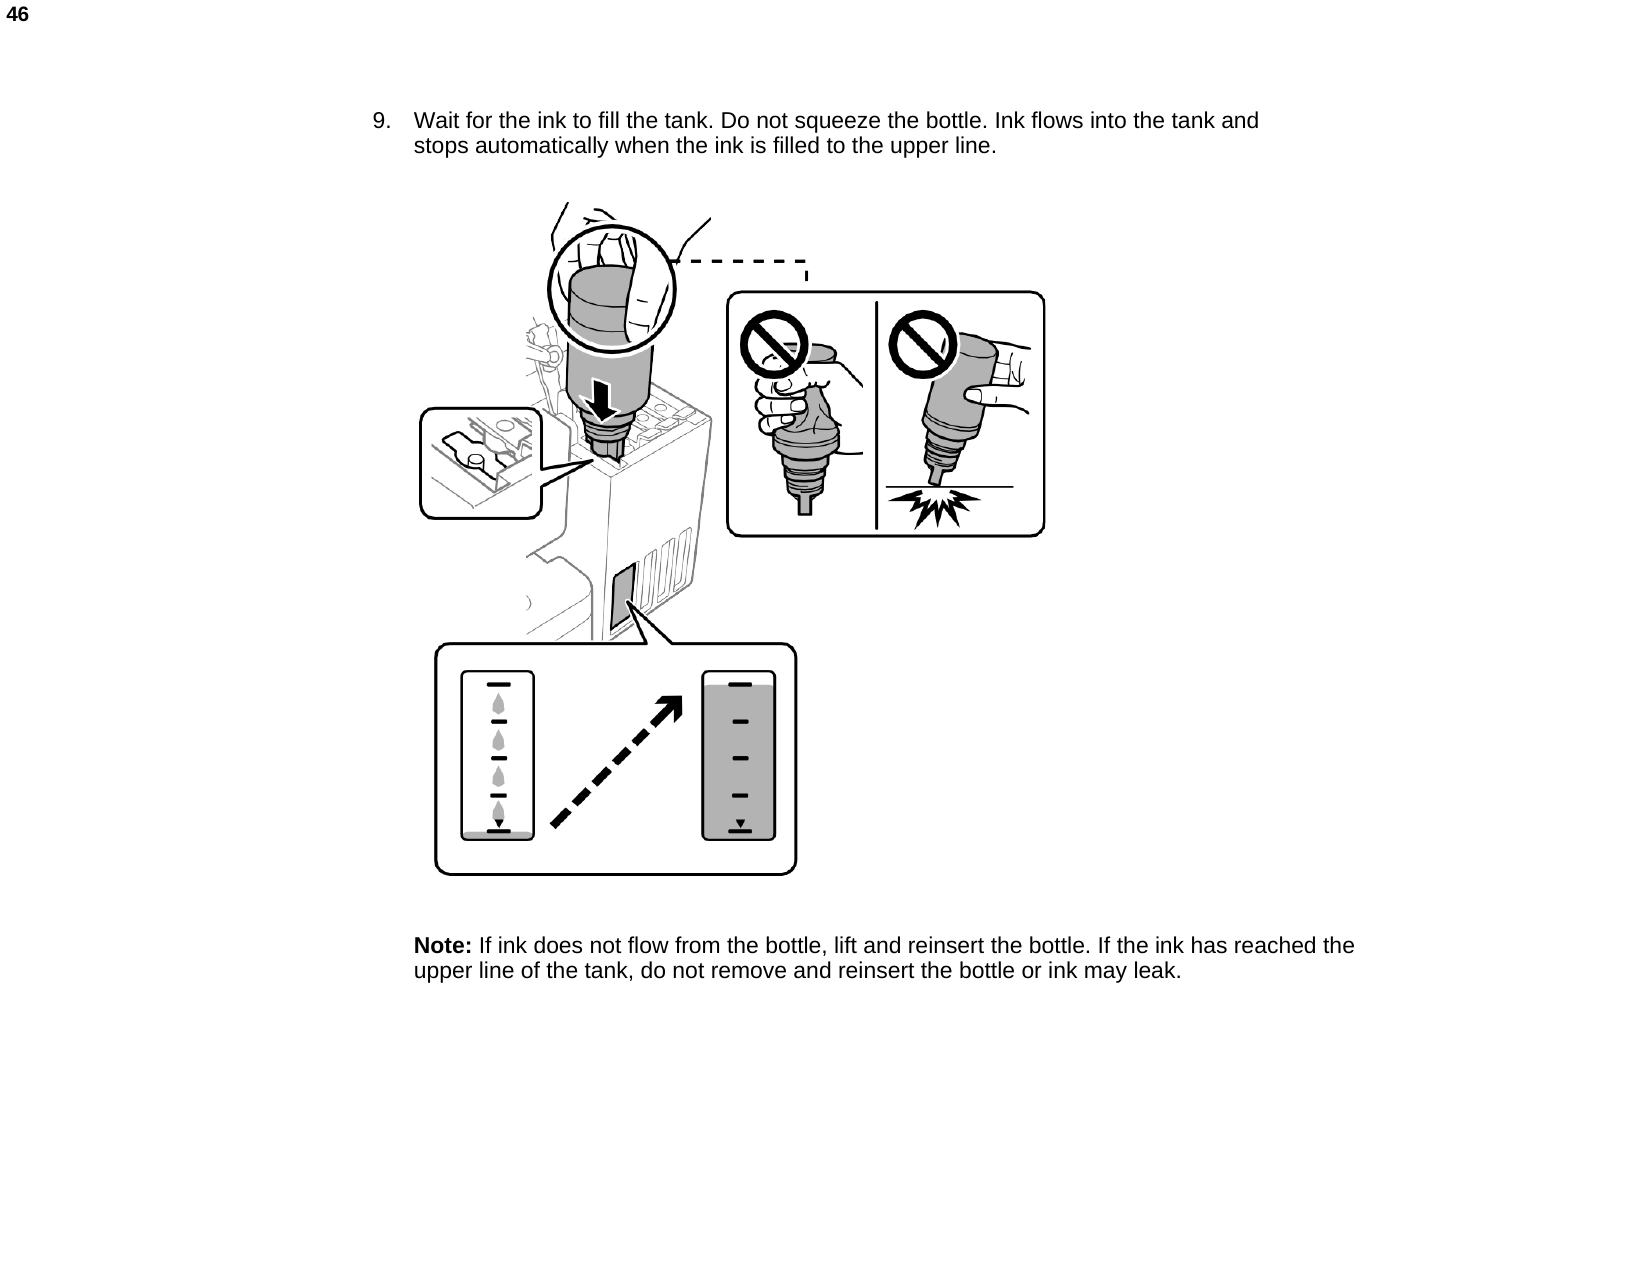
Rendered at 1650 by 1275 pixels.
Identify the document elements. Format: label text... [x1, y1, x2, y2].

picture [417, 201, 1046, 877]
list Wait for the ink to fill the tank. Do not squeeze the bottle. Ink flows into the tank and stops automatically when the ink is filled to the upper line. [372, 108, 1306, 159]
text Note: If ink does not flow from the bottle, lift and reinsert the bottle. If the ink has reached the upper line of the tank, do not remove and reinsert the bottle or ink may leak. [414, 934, 1411, 984]
